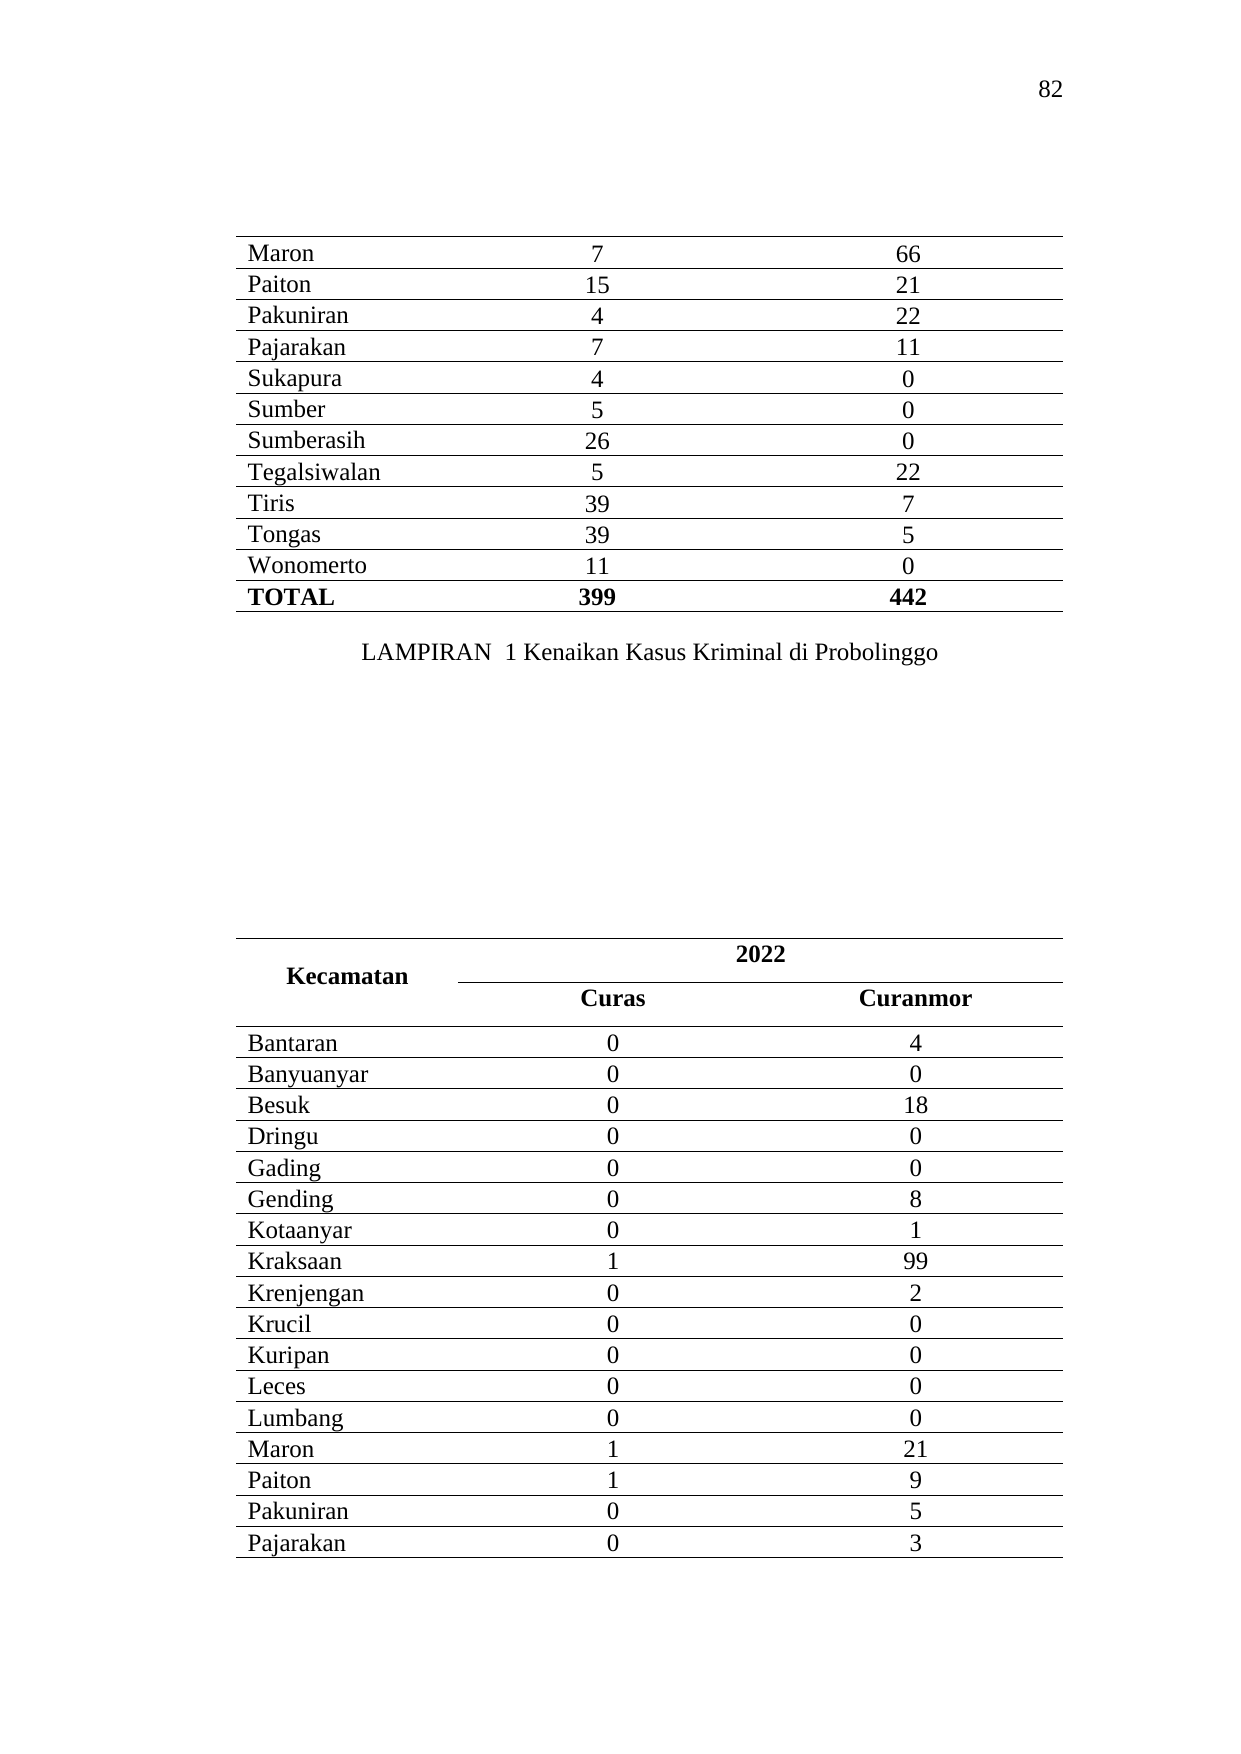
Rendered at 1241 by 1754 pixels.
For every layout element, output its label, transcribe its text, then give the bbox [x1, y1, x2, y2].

table_cell 0 [458, 1027, 768, 1057]
table_cell Kraksaan [236, 1246, 458, 1276]
table_cell 11 [753, 331, 1063, 361]
table_cell 0 [458, 1527, 768, 1557]
table_cell 442 [753, 581, 1063, 611]
table_cell Banyuanyar [236, 1058, 458, 1088]
table_cell 0 [768, 1308, 1063, 1338]
table_cell 8 [768, 1183, 1063, 1213]
table_cell 22 [753, 456, 1063, 486]
table_cell Maron [236, 237, 441, 267]
table_cell 0 [768, 1152, 1063, 1182]
table_cell 5 [768, 1496, 1063, 1526]
table_header Kecamatan [236, 939, 458, 1026]
table_cell 99 [768, 1246, 1063, 1276]
table_cell 9 [768, 1464, 1063, 1494]
table_cell 7 [753, 487, 1063, 517]
table_cell 0 [753, 550, 1063, 580]
table_cell 0 [768, 1339, 1063, 1369]
table_cell Wonomerto [236, 550, 441, 580]
table_cell 11 [441, 550, 753, 580]
table_cell Sumber [236, 394, 441, 424]
table_cell 18 [768, 1089, 1063, 1119]
table_cell 21 [753, 269, 1063, 299]
table_cell Pakuniran [236, 1496, 458, 1526]
table_cell Curas [458, 983, 768, 1026]
table_header 2022 [458, 939, 1063, 982]
table_cell 0 [768, 1121, 1063, 1151]
table_cell 0 [753, 362, 1063, 392]
table_cell 0 [458, 1371, 768, 1401]
table_cell 0 [458, 1402, 768, 1432]
table_cell 1 [768, 1214, 1063, 1244]
table_cell 5 [441, 394, 753, 424]
table_cell 0 [458, 1089, 768, 1119]
table_cell Leces [236, 1371, 458, 1401]
table_cell 0 [458, 1308, 768, 1338]
table_cell Dringu [236, 1121, 458, 1151]
table_cell 4 [441, 362, 753, 392]
table_cell Tiris [236, 487, 441, 517]
table_cell Paiton [236, 269, 441, 299]
table_cell 4 [768, 1027, 1063, 1057]
table_cell 0 [753, 394, 1063, 424]
table_cell 0 [458, 1058, 768, 1088]
table_cell Pakuniran [236, 300, 441, 330]
table_cell Lumbang [236, 1402, 458, 1432]
table_cell Curanmor [768, 983, 1063, 1026]
table_cell 0 [768, 1402, 1063, 1432]
table_cell 5 [441, 456, 753, 486]
table_cell 1 [458, 1246, 768, 1276]
table_cell Kuripan [236, 1339, 458, 1369]
table_cell 0 [458, 1339, 768, 1369]
table_cell 0 [753, 425, 1063, 455]
table_cell Krucil [236, 1308, 458, 1338]
table_cell 0 [458, 1183, 768, 1213]
text LAMPIRAN 1 Kenaikan Kasus Kriminal di Probolinggo [236, 637, 1063, 666]
table_cell 0 [458, 1121, 768, 1151]
table_cell 1 [458, 1433, 768, 1463]
table_cell 7 [441, 237, 753, 267]
table_cell 4 [441, 300, 753, 330]
table_cell 0 [768, 1371, 1063, 1401]
table_cell 0 [458, 1496, 768, 1526]
table_cell 1 [458, 1464, 768, 1494]
table_cell TOTAL [236, 581, 441, 611]
table_cell Krenjengan [236, 1277, 458, 1307]
table_cell Tongas [236, 519, 441, 549]
table_cell 21 [768, 1433, 1063, 1463]
table_cell Kotaanyar [236, 1214, 458, 1244]
table_cell Maron [236, 1433, 458, 1463]
table_cell 3 [768, 1527, 1063, 1557]
table_cell 15 [441, 269, 753, 299]
table_cell Sumberasih [236, 425, 441, 455]
table_cell Bantaran [236, 1027, 458, 1057]
table_cell 39 [441, 519, 753, 549]
table_cell 0 [768, 1058, 1063, 1088]
table_cell 0 [458, 1214, 768, 1244]
table_cell 0 [458, 1277, 768, 1307]
table_cell 66 [753, 237, 1063, 267]
table_cell Tegalsiwalan [236, 456, 441, 486]
table_cell Pajarakan [236, 331, 441, 361]
table_cell 2 [768, 1277, 1063, 1307]
table_cell 22 [753, 300, 1063, 330]
table_cell Gading [236, 1152, 458, 1182]
table_cell Paiton [236, 1464, 458, 1494]
table_cell 26 [441, 425, 753, 455]
table_cell Besuk [236, 1089, 458, 1119]
table_cell 399 [441, 581, 753, 611]
table_cell Gending [236, 1183, 458, 1213]
table_cell 7 [441, 331, 753, 361]
table_cell 39 [441, 487, 753, 517]
table_cell 0 [458, 1152, 768, 1182]
table_cell Pajarakan [236, 1527, 458, 1557]
table_cell 5 [753, 519, 1063, 549]
table_cell Sukapura [236, 362, 441, 392]
